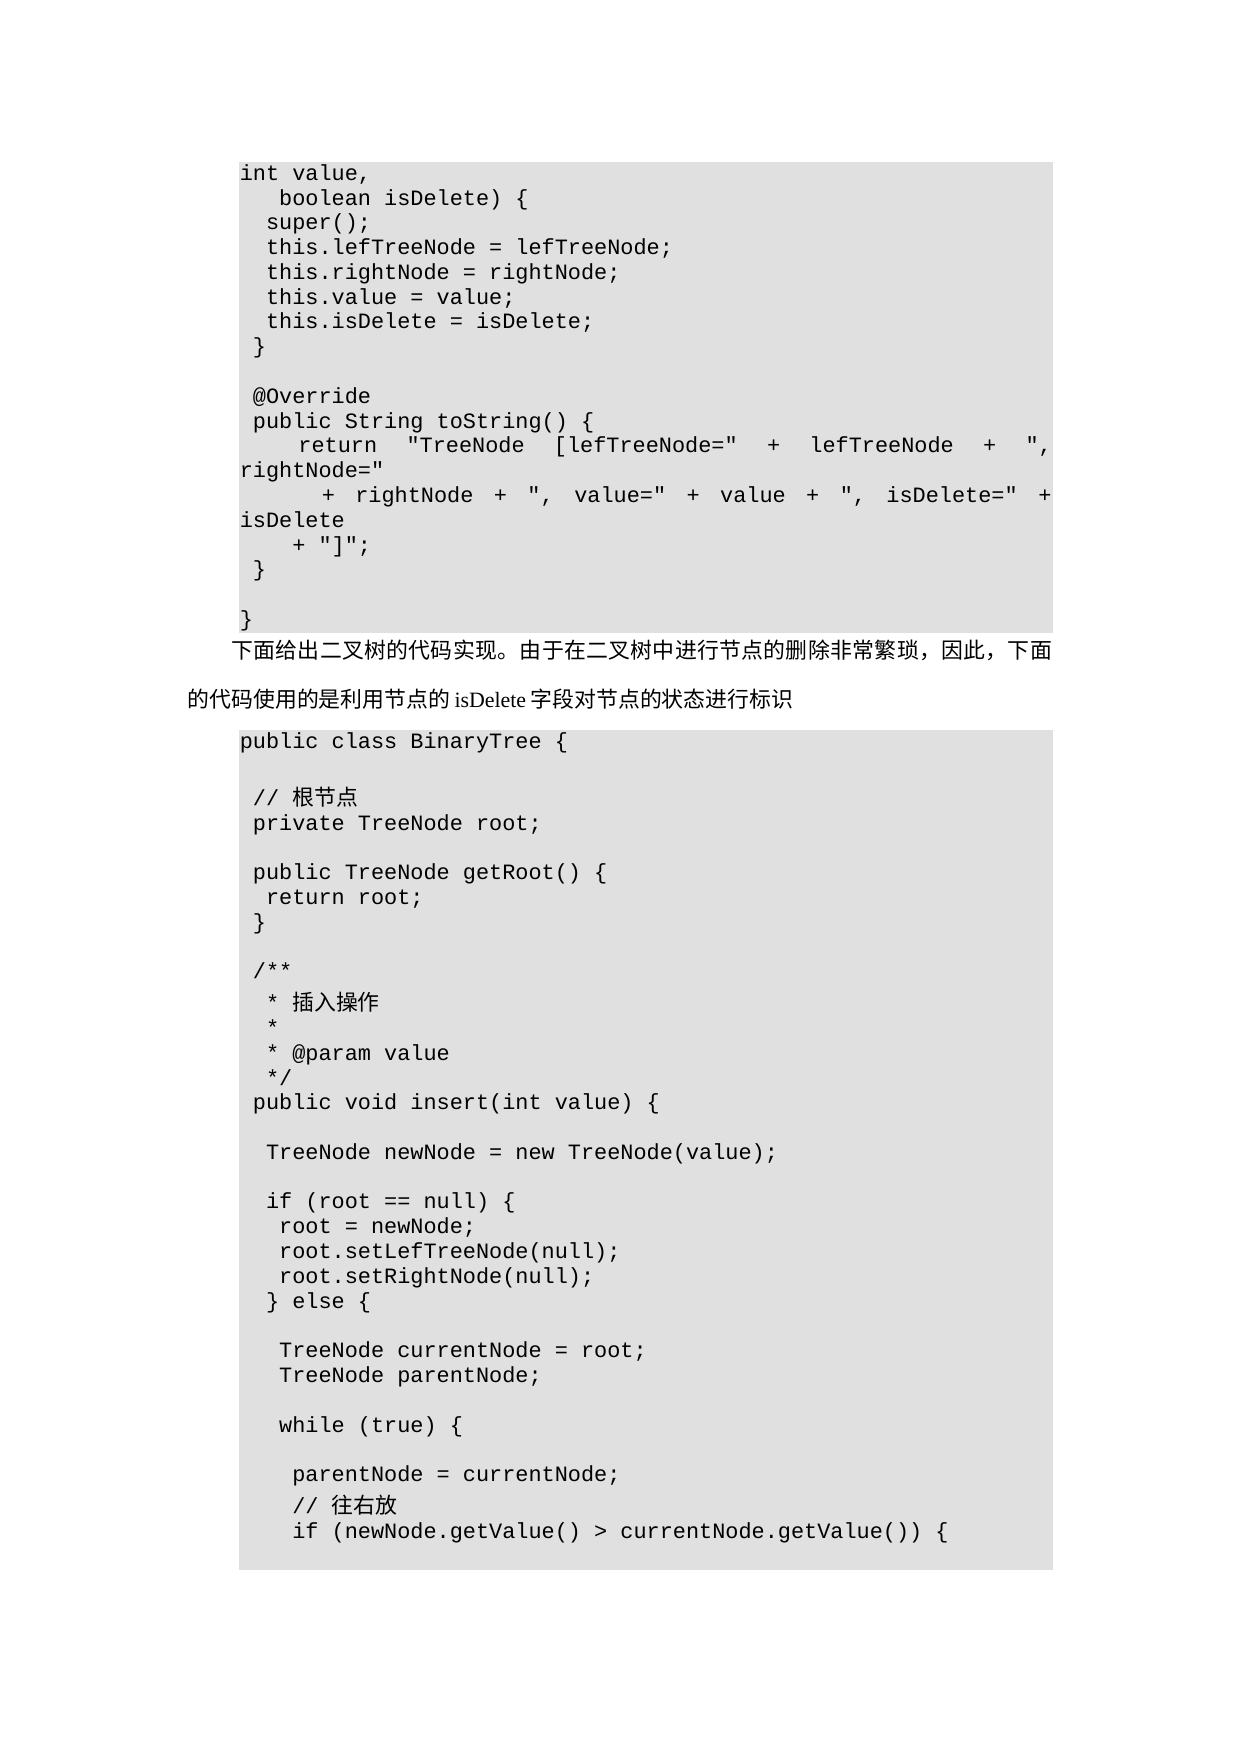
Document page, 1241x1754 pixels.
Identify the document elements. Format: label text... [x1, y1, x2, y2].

text public void insert(int value) { [239, 1092, 1053, 1116]
text this.isDelete = isDelete; [239, 311, 1053, 336]
text + rightNode + ", value=" + value + ", isDelete=" + isDelete [239, 484, 1053, 534]
text return root; [239, 886, 1053, 911]
text this.rightNode = rightNode; [239, 261, 1053, 286]
text root.setRightNode(null); [239, 1265, 1053, 1290]
text super(); [239, 212, 1053, 236]
text } [239, 559, 1053, 583]
text public String toString() { [239, 410, 1053, 435]
text TreeNode currentNode = root; [239, 1339, 1053, 1364]
text // 往右放 [239, 1488, 1053, 1520]
text if (root == null) { [239, 1191, 1053, 1216]
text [239, 162, 1053, 187]
text 下面给出二叉树的代码实现。由于在二叉树中进行节点的删除非常繁琐，因此，下面的代码使用的是利用节点的isDelete字段对节点的状态进行标识 [187, 633, 1053, 714]
text while (true) { [239, 1414, 1053, 1439]
text boolean isDelete) { [239, 187, 1053, 212]
text // 根节点 [239, 780, 1053, 812]
text * 插入操作 [239, 985, 1053, 1017]
text private TreeNode root; [239, 812, 1053, 836]
text TreeNode newNode = new TreeNode(value); [239, 1141, 1053, 1166]
text if (newNode.getValue() > currentNode.getValue()) { [239, 1520, 1053, 1545]
text @Override [239, 385, 1053, 410]
text root = newNode; [239, 1216, 1053, 1240]
text + "]"; [239, 534, 1053, 559]
text * [239, 1017, 1053, 1042]
text } [239, 608, 1053, 633]
text * @param value [239, 1042, 1053, 1067]
text TreeNode parentNode; [239, 1364, 1053, 1389]
text this.value = value; [239, 286, 1053, 311]
text this.lefTreeNode = lefTreeNode; [239, 236, 1053, 261]
text } else { [239, 1290, 1053, 1315]
text parentNode = currentNode; [239, 1463, 1053, 1488]
text return "TreeNode [lefTreeNode=" + lefTreeNode + ", rightNode=" [239, 435, 1053, 484]
text root.setLefTreeNode(null); [239, 1240, 1053, 1265]
text public TreeNode getRoot() { [239, 861, 1053, 886]
text /** [239, 960, 1053, 985]
text public class BinaryTree { [239, 730, 1053, 755]
text */ [239, 1067, 1053, 1092]
text } [239, 911, 1053, 936]
text } [239, 336, 1053, 360]
